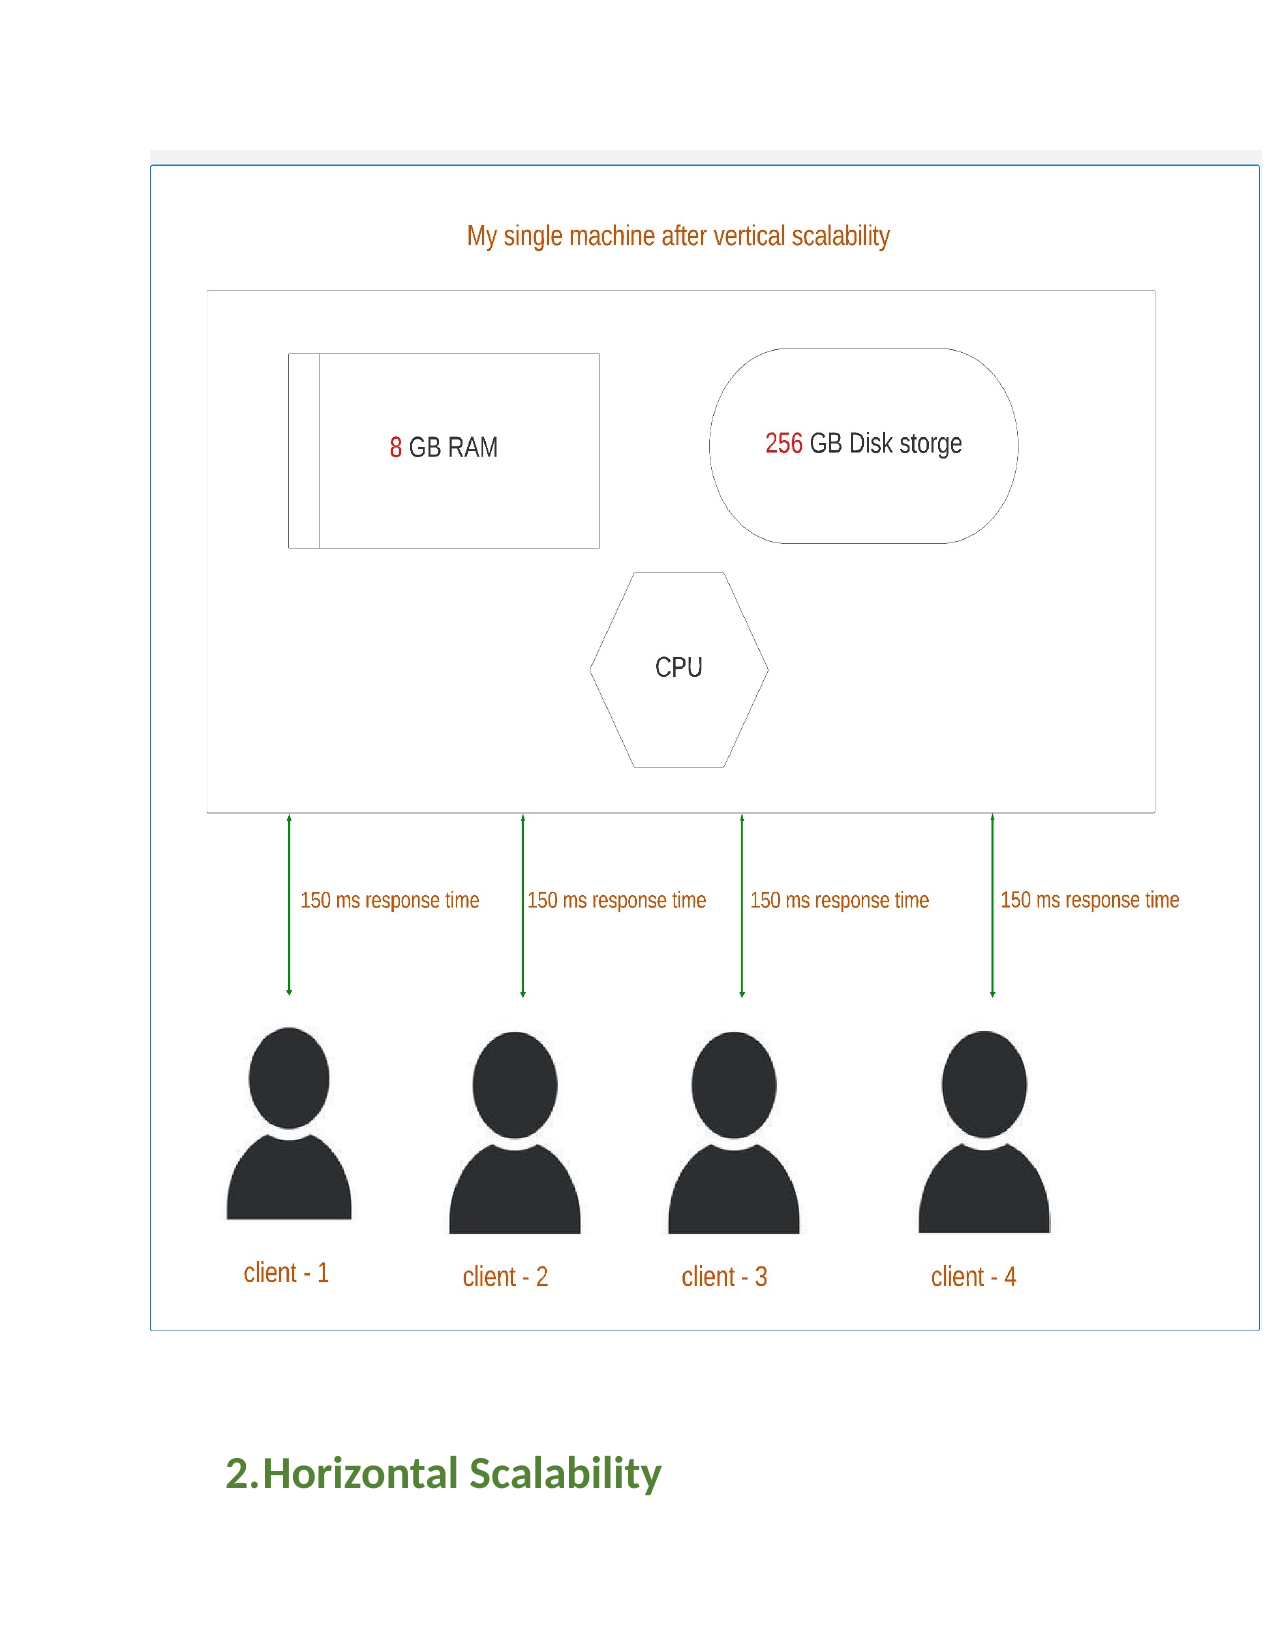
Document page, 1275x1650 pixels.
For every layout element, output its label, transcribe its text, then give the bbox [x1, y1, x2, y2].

picture [150, 150, 1263, 1331]
list Horizontal Scalability [225, 1444, 1125, 1500]
